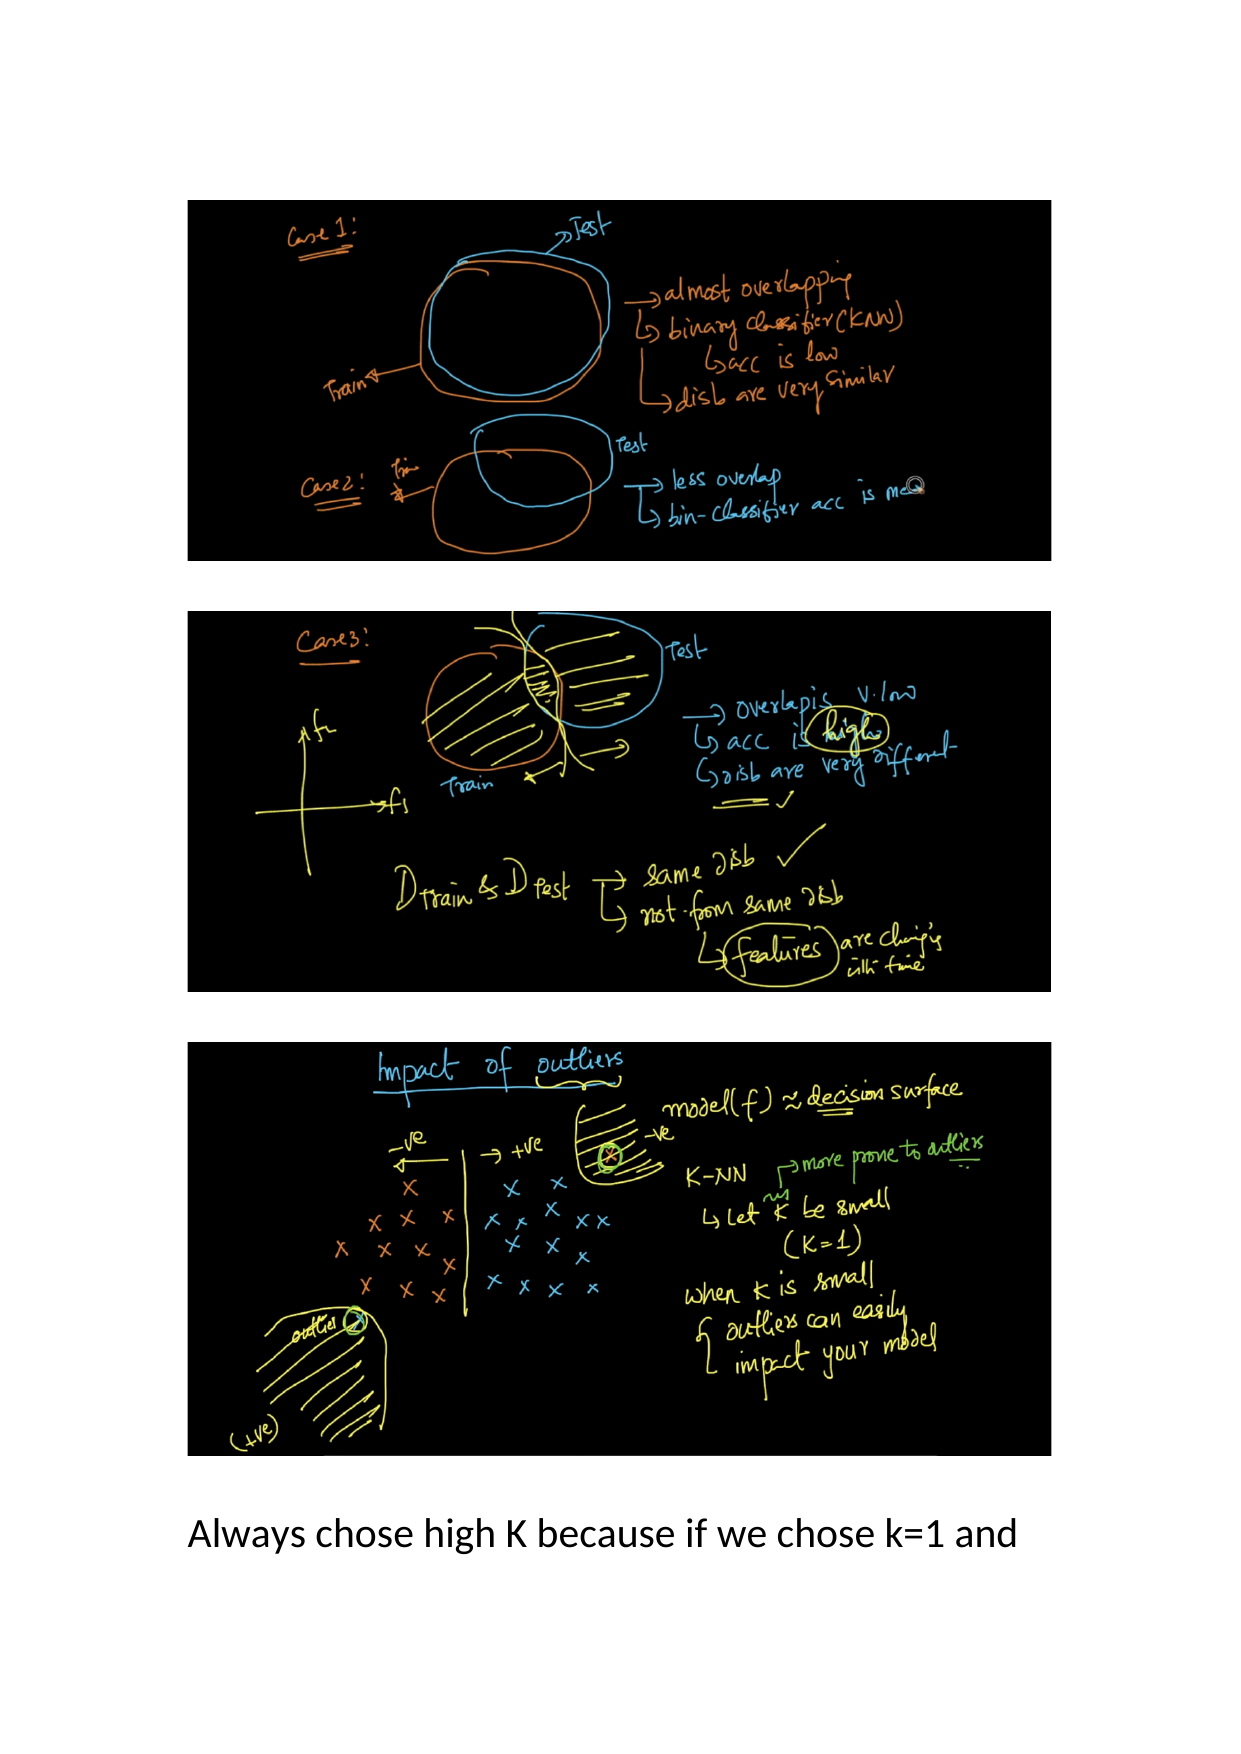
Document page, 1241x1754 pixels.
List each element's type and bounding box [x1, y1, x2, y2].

picture [187, 611, 1051, 992]
list [187, 1507, 1053, 1557]
picture [187, 200, 1052, 561]
picture [187, 1042, 1052, 1456]
